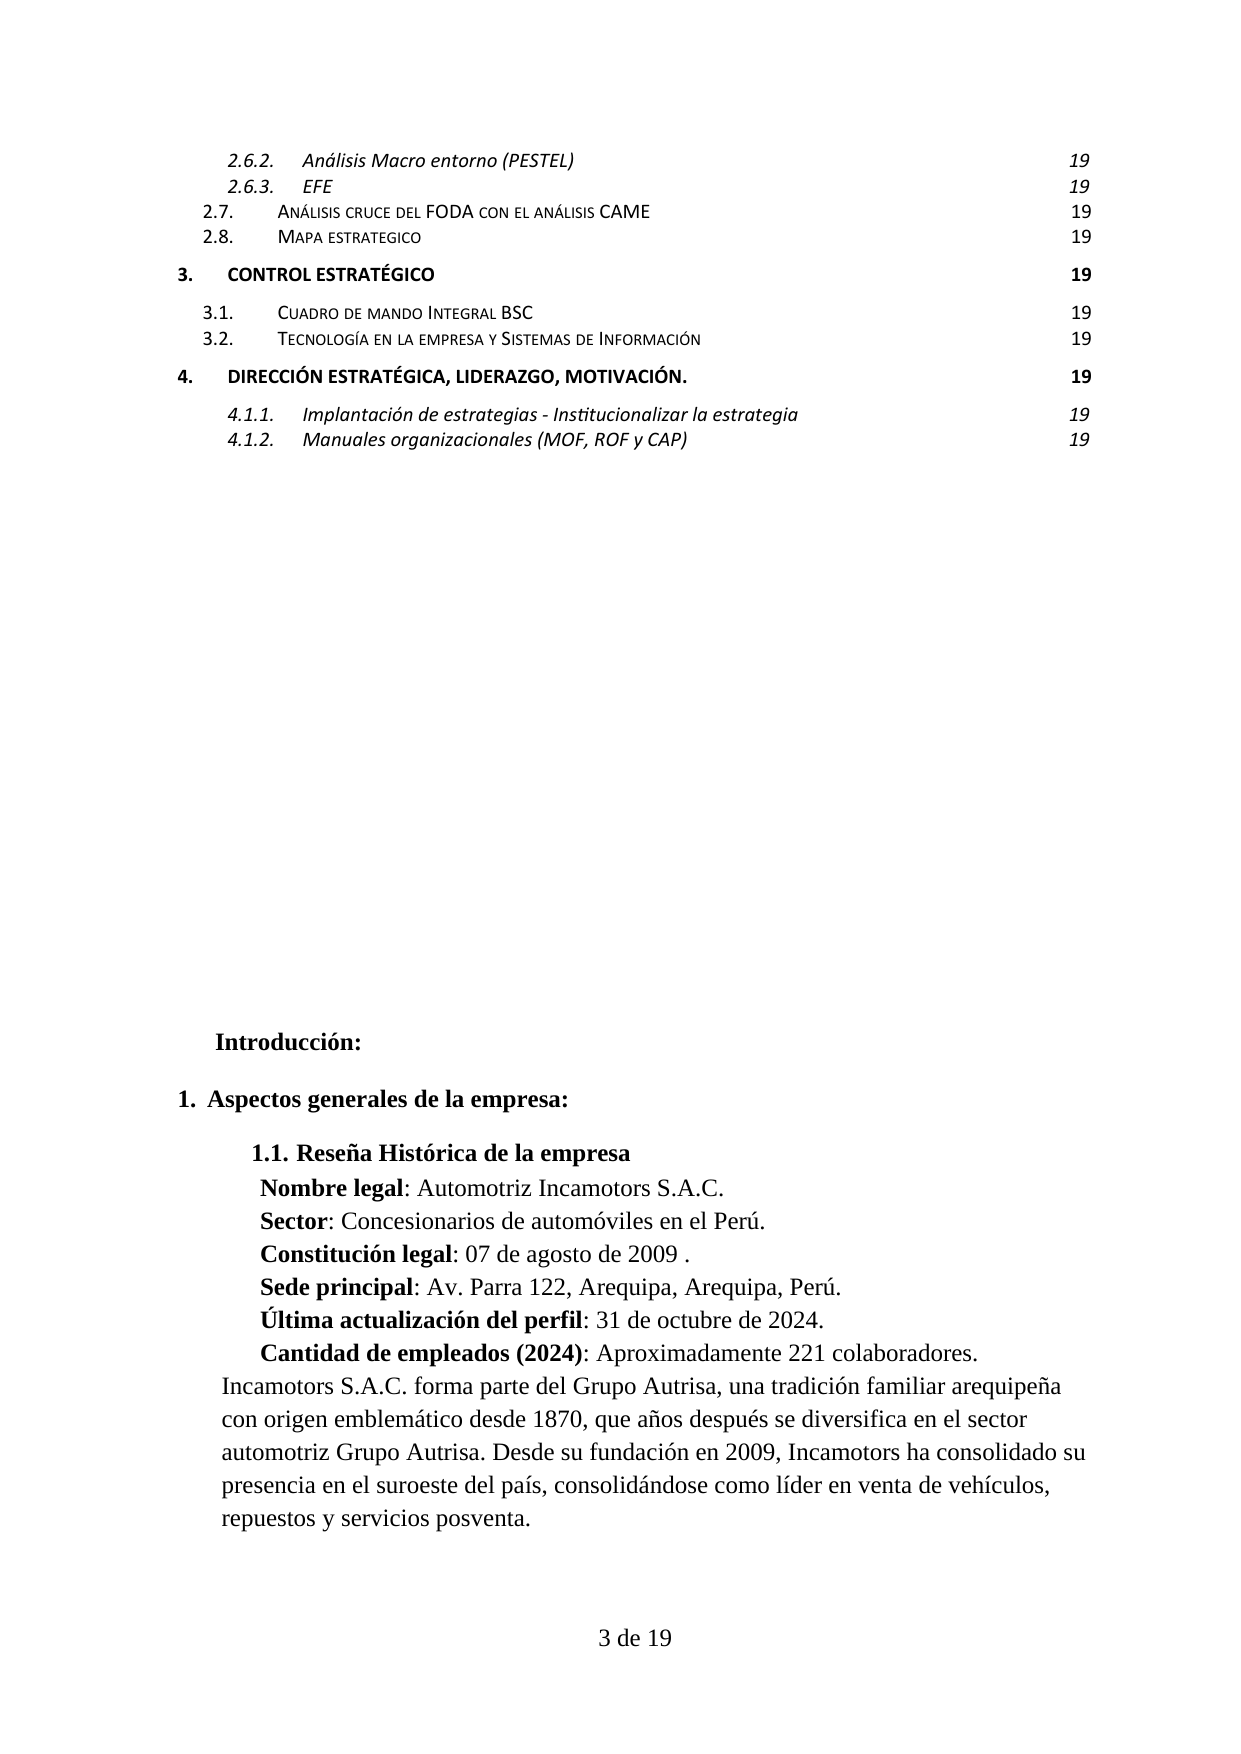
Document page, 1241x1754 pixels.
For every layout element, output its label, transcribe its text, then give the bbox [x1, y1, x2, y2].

text 2.8. Mapa estrategico 19 [202, 224, 1093, 249]
text 3. Control Estratégico 19 [177, 262, 1093, 287]
text 4.1.1. Implantación de estrategias - Institucionalizar la estrategia 19 [227, 401, 1093, 426]
subtitle Introducción: [215, 1027, 1093, 1056]
text 2.7. Análisis cruce del FODA con el análisis CAME 19 [202, 198, 1093, 224]
subtitle Reseña Histórica de la empresa [251, 1138, 1093, 1167]
text Incamotors S.A.C. forma parte del Grupo Autrisa, una tradición familiar arequipeña con origen emblemático desde 1870, que años después se diversifica en el sector automotriz Grupo Autrisa. Desde su fundación en 2009, Incamotors ha consolidado su presencia en el suroeste del país, consolidándose como líder en venta de vehículos, repuestos y servicios posventa. [221, 1371, 1093, 1532]
subtitle Aspectos generales de la empresa: [177, 1084, 1093, 1113]
text 2.6.2. Análisis Macro entorno (PESTEL) 19 [227, 148, 1093, 173]
text Sede principal: Av. Parra 122, Arequipa, Arequipa, Perú. [260, 1272, 1093, 1301]
text Cantidad de empleados (2024): Aproximadamente 221 colaboradores. [260, 1338, 1093, 1367]
text 2.6.3. EFE 19 [227, 173, 1093, 198]
text Sector: Concesionarios de automóviles en el Perú. [260, 1206, 1093, 1235]
text 4. Dirección estratégica, Liderazgo, Motivación. 19 [177, 363, 1093, 388]
text Nombre legal: Automotriz Incamotors S.A.C. [260, 1173, 1093, 1202]
text 3.2. Tecnología en la empresa y Sistemas de Información 19 [202, 325, 1093, 351]
text Constitución legal: 07 de agosto de 2009 . [260, 1239, 1093, 1268]
text 4.1.2. Manuales organizacionales (MOF, ROF y CAP) 19 [227, 426, 1093, 452]
text Última actualización del perfil: 31 de octubre de 2024. [260, 1305, 1093, 1334]
text 3.1. Cuadro de mando Integral BSC 19 [202, 300, 1093, 325]
